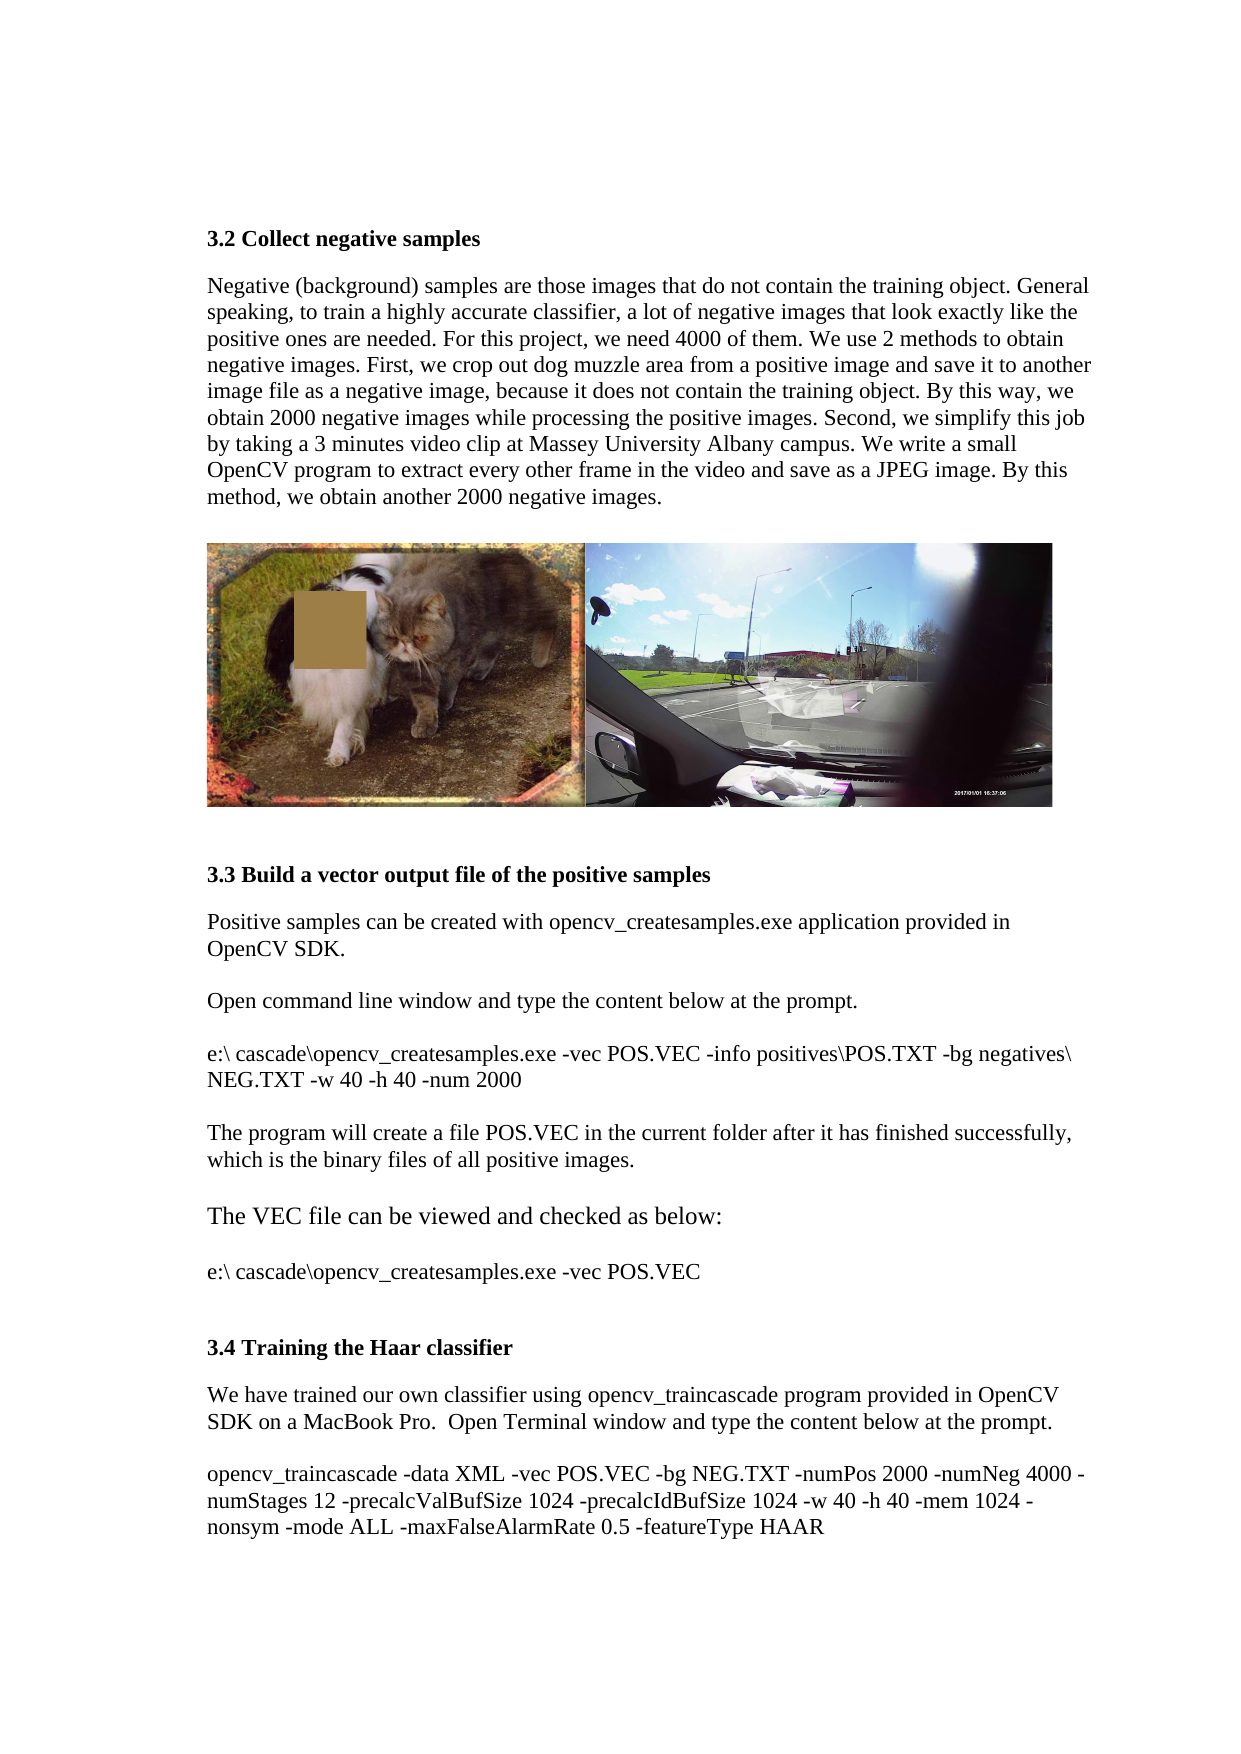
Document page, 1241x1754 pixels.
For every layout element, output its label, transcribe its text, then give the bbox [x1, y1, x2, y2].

picture [206, 543, 1053, 807]
text opencv_traincascade -data XML -vec POS.VEC -bg NEG.TXT -numPos 2000 -numNeg 4000 -numStages 12 -precalcValBufSize 1024 -precalcIdBufSize 1024 -w 40 -h 40 -mem 1024 -nonsym -mode ALL -maxFalseAlarmRate 0.5 -featureType HAAR [207, 1460, 1092, 1539]
text e:\ cascade\opencv_createsamples.exe -vec POS.VEC [207, 1258, 1092, 1284]
text We have trained our own classifier using opencv_traincascade program provided in OpenCV SDK on a MacBook Pro. Open Terminal window and type the content below at the prompt. [207, 1381, 1092, 1434]
text e:\ cascade\opencv_createsamples.exe -vec POS.VEC -info positives\POS.TXT -bg negatives\NEG.TXT -w 40 -h 40 -num 2000 [207, 1040, 1092, 1093]
text Positive samples can be created with opencv_createsamples.exe application provided in OpenCV SDK. [207, 908, 1092, 961]
text The program will create a file POS.VEC in the current folder after it has finished successfully, which is the binary files of all positive images. [207, 1119, 1092, 1172]
subtitle 3.2 Collect negative samples [207, 225, 1092, 251]
text The VEC file can be viewed and checked as below: [207, 1201, 1092, 1229]
subtitle 3.3 Build a vector output file of the positive samples [207, 861, 1092, 888]
text Negative (background) samples are those images that do not contain the training object. General speaking, to train a highly accurate classifier, a lot of negative images that look exactly like the positive ones are needed. For this project, we need 4000 of them. We use 2 methods to obtain negative images. First, we crop out dog muzzle area from a positive image and save it to another image file as a negative image, because it does not contain the training object. By this way, we obtain 2000 negative images while processing the positive images. Second, we simplify this job by taking a 3 minutes video clip at Massey University Albany campus. We write a small OpenCV program to extract every other frame in the video and save as a JPEG image. By this method, we obtain another 2000 negative images. [207, 272, 1092, 509]
subtitle 3.4 Training the Haar classifier [207, 1334, 1092, 1361]
text Open command line window and type the content below at the prompt. [207, 987, 1092, 1014]
